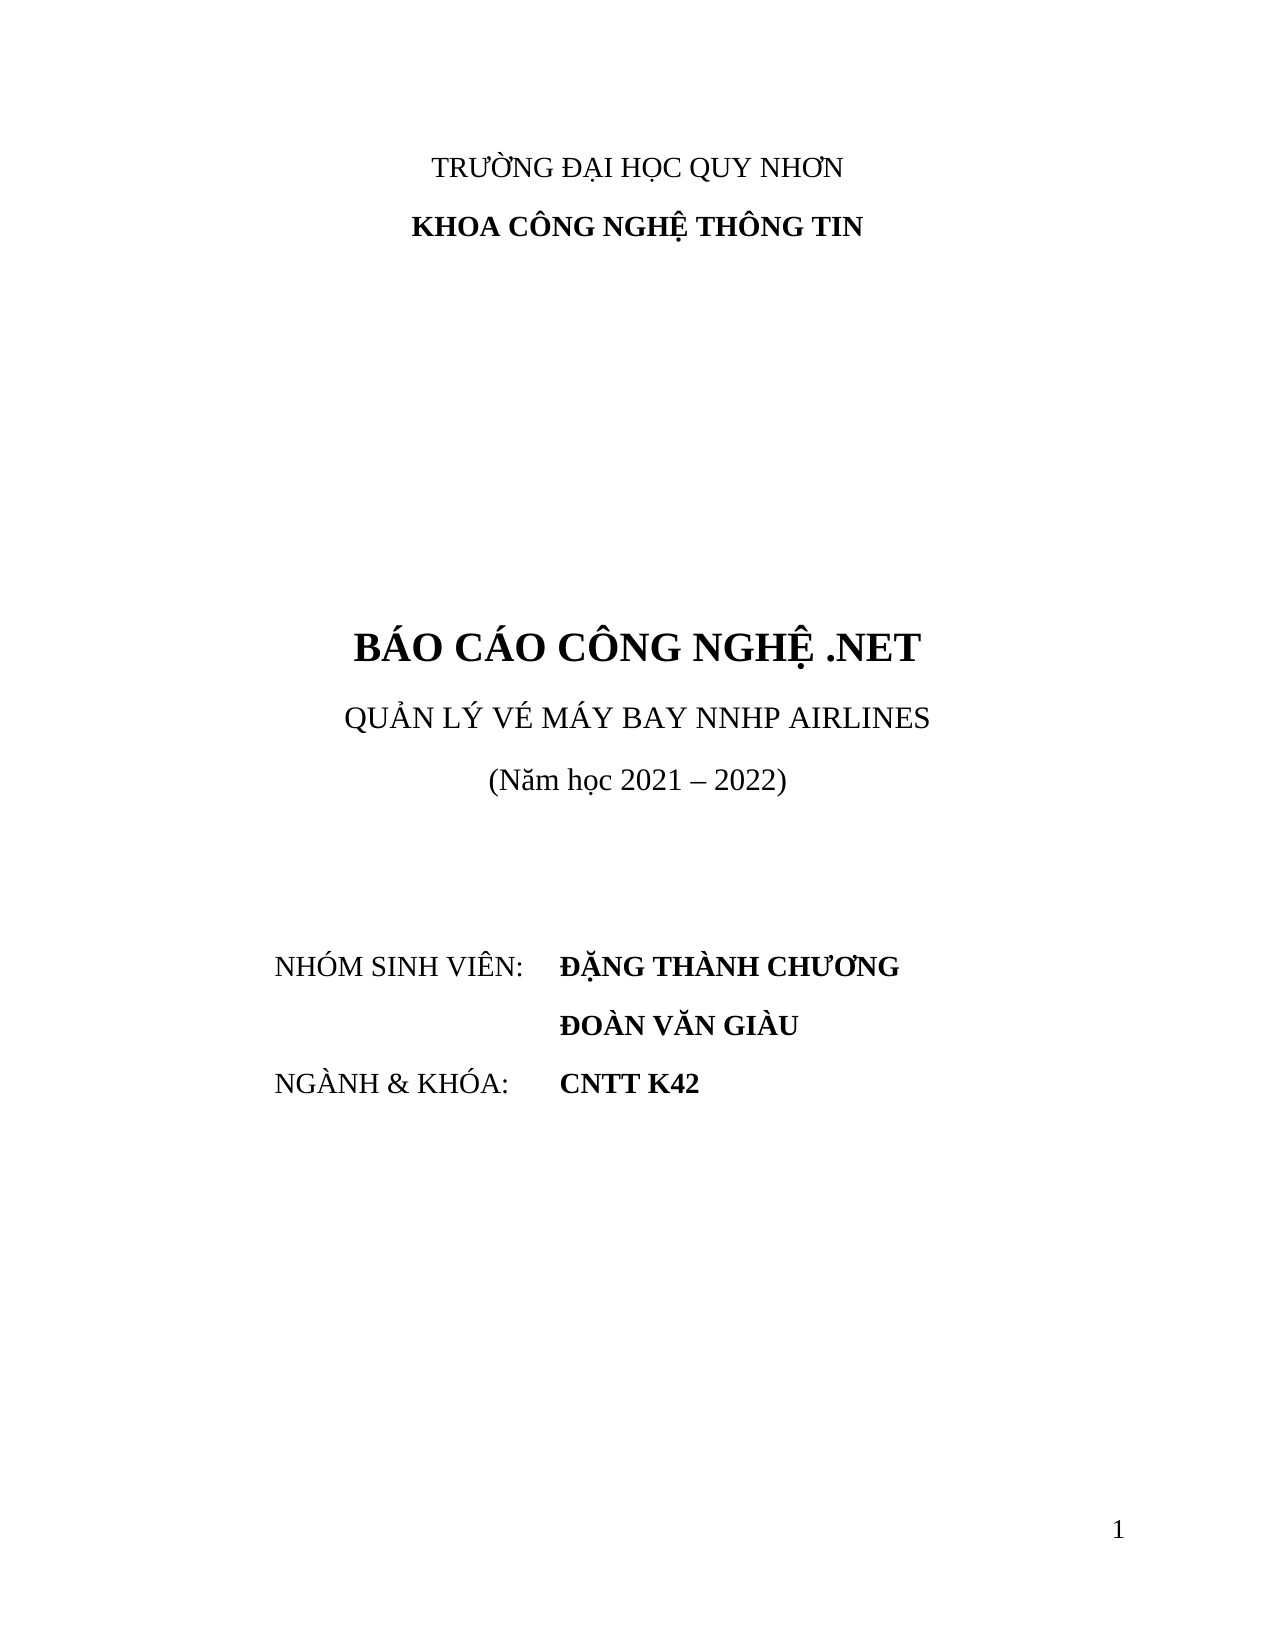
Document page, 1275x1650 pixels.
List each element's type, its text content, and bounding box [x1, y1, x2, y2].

table_header NHÓM SINH VIÊN: [263, 949, 548, 1066]
table_cell NGÀNH & KHÓA: [263, 1066, 548, 1118]
text (Năm học 2021 – 2022) [150, 761, 1125, 797]
text KHOA CÔNG NGHỆ THÔNG TIN [150, 209, 1125, 243]
text QUẢN LÝ VÉ MÁY BAY NNHP AIRLINES [150, 699, 1125, 735]
text TRƯỜNG ĐẠI HỌC QUY NHƠN [150, 150, 1125, 183]
table_cell CNTT K42 [548, 1066, 1012, 1118]
table_header ĐẶNG THÀNH CHƯƠNG ĐOÀN VĂN GIÀU [548, 949, 1012, 1066]
text BÁO CÁO CÔNG NGHỆ .NET [150, 623, 1125, 671]
